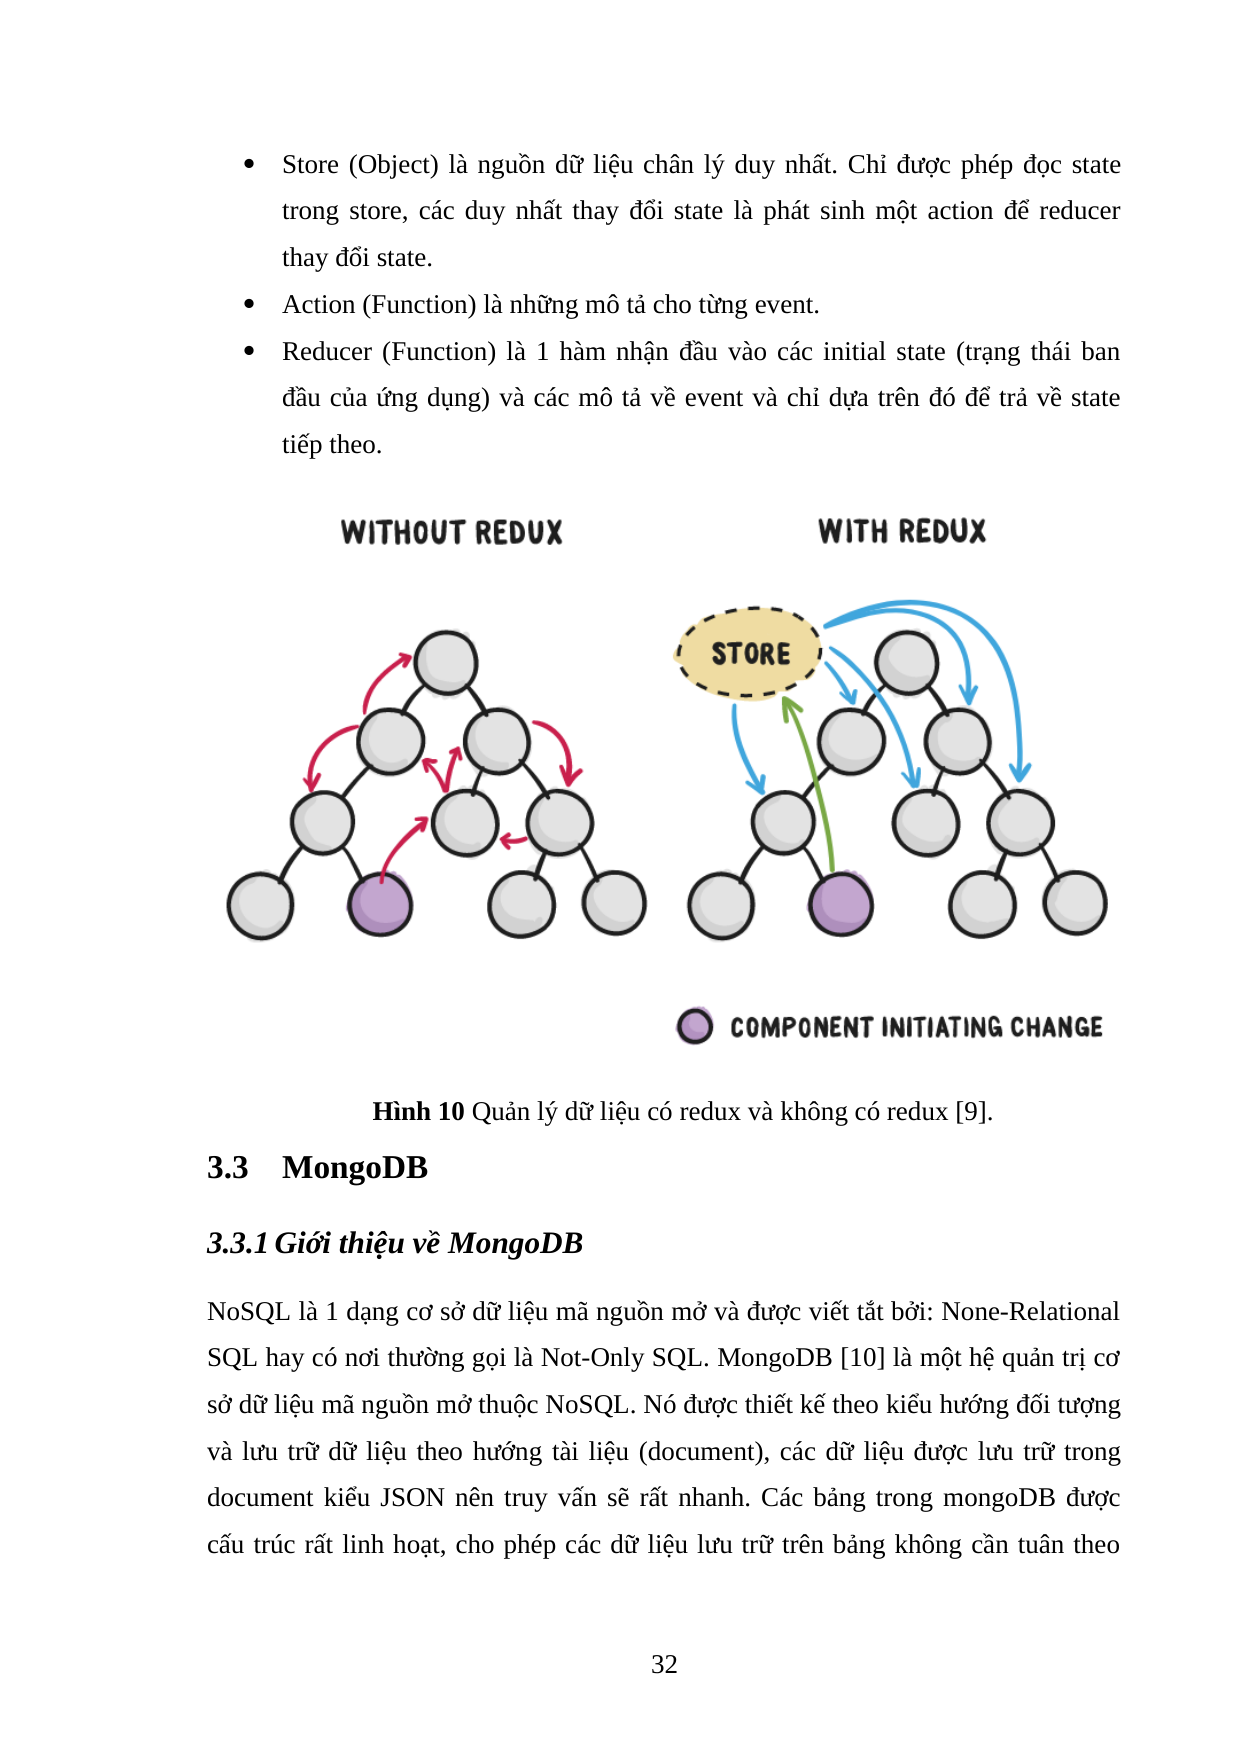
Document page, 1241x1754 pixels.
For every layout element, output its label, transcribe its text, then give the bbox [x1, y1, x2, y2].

list MongoDB [207, 1148, 1122, 1186]
text Hình 10 Quản lý dữ liệu có redux và không có redux [9]. [207, 1095, 1122, 1126]
list Giới thiệu về MongoDB [207, 1224, 1122, 1260]
picture [206, 491, 1124, 1064]
list Reducer (Function) là 1 hàm nhận đầu vào các initial state (trạng thái ban đầu của ứng dụng) và các mô tả về event và chỉ dựa trên đó để trả về state tiếp theo. [244, 335, 1122, 459]
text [207, 1295, 1122, 1559]
list Store (Object) là nguồn dữ liệu chân lý duy nhất. Chỉ được phép đọc state trong store, các duy nhất thay đổi state là phát sinh một action để reducer thay đổi state. [244, 148, 1122, 272]
list Action (Function) là những mô tả cho từng event. [244, 288, 1122, 319]
